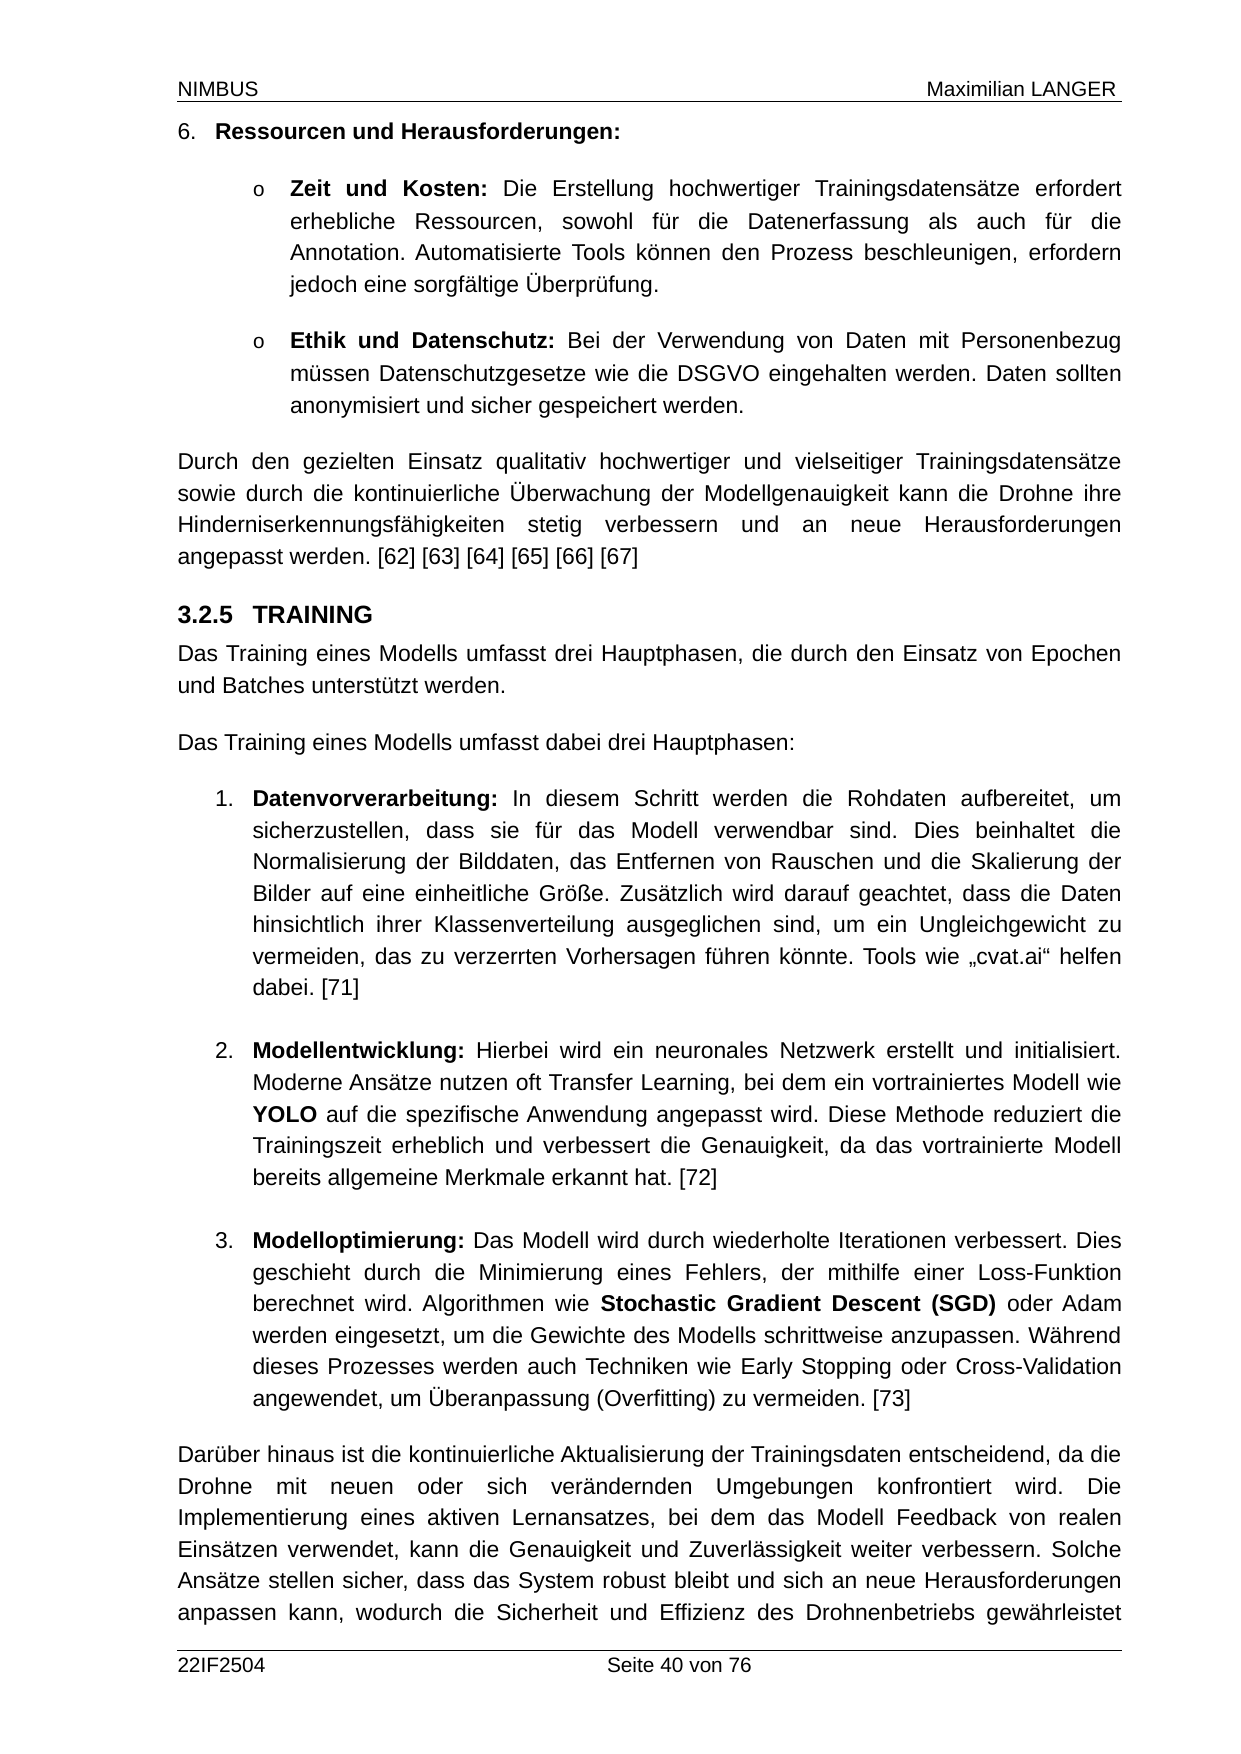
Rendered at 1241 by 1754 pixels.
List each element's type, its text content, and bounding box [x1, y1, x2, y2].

list Datenvorverarbeitung: In diesem Schritt werden die Rohdaten aufbereitet, um sicherzustellen, dass sie für das Modell verwendbar sind. Dies beinhaltet die Normalisierung der Bilddaten, das Entfernen von Rauschen und die Skalierung der Bilder auf eine einheitliche Größe. Zusätzlich wird darauf geachtet, dass die Daten hinsichtlich ihrer Klassenverteilung ausgeglichen sind, um ein Ungleichgewicht zu vermeiden, das zu verzerrten Vorhersagen führen könnte. Tools wie „cvat.ai“ helfen dabei. [215, 785, 1122, 1001]
subtitle Training [177, 599, 1122, 628]
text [177, 1441, 1122, 1625]
text Das Training eines Modells umfasst dabei drei Hauptphasen: [177, 728, 1122, 755]
list Modellentwicklung: Hierbei wird ein neuronales Netzwerk erstellt und initialisiert. Moderne Ansätze nutzen oft Transfer Learning, bei dem ein vortrainiertes Modell wie YOLO auf die spezifische Anwendung angepasst wird. Diese Methode reduziert die Trainingszeit erheblich und verbessert die Genauigkeit, da das vortrainierte Modell bereits allgemeine Merkmale erkannt hat. [215, 1037, 1122, 1190]
list Modelloptimierung: Das Modell wird durch wiederholte Iterationen verbessert. Dies geschieht durch die Minimierung eines Fehlers, der mithilfe einer Loss-Funktion berechnet wird. Algorithmen wie Stochastic Gradient Descent (SGD) oder Adam werden eingesetzt, um die Gewichte des Modells schrittweise anzupassen. Während dieses Prozesses werden auch Techniken wie Early Stopping oder Cross-Validation angewendet, um Überanpassung (Overfitting) zu vermeiden. [215, 1227, 1122, 1411]
text Das Training eines Modells umfasst drei Hauptphasen, die durch den Einsatz von Epochen und Batches unterstützt werden. [177, 640, 1122, 698]
list Zeit und Kosten: Die Erstellung hochwertiger Trainingsdatensätze erfordert erhebliche Ressourcen, sowohl für die Datenerfassung als auch für die Annotation. Automatisierte Tools können den Prozess beschleunigen, erfordern jedoch eine sorgfältige Überprüfung. [252, 175, 1122, 297]
list Ethik und Datenschutz: Bei der Verwendung von Daten mit Personenbezug müssen Datenschutzgesetze wie die DSGVO eingehalten werden. Daten sollten anonymisiert und sicher gespeichert werden. [252, 327, 1122, 418]
list Ressourcen und Herausforderungen: [177, 118, 1122, 144]
text Durch den gezielten Einsatz qualitativ hochwertiger und vielseitiger Trainingsdatensätze sowie durch die kontinuierliche Überwachung der Modellgenauigkeit kann die Drohne ihre Hinderniserkennungsfähigkeiten stetig verbessern und an neue Herausforderungen angepasst werden. [177, 448, 1122, 569]
